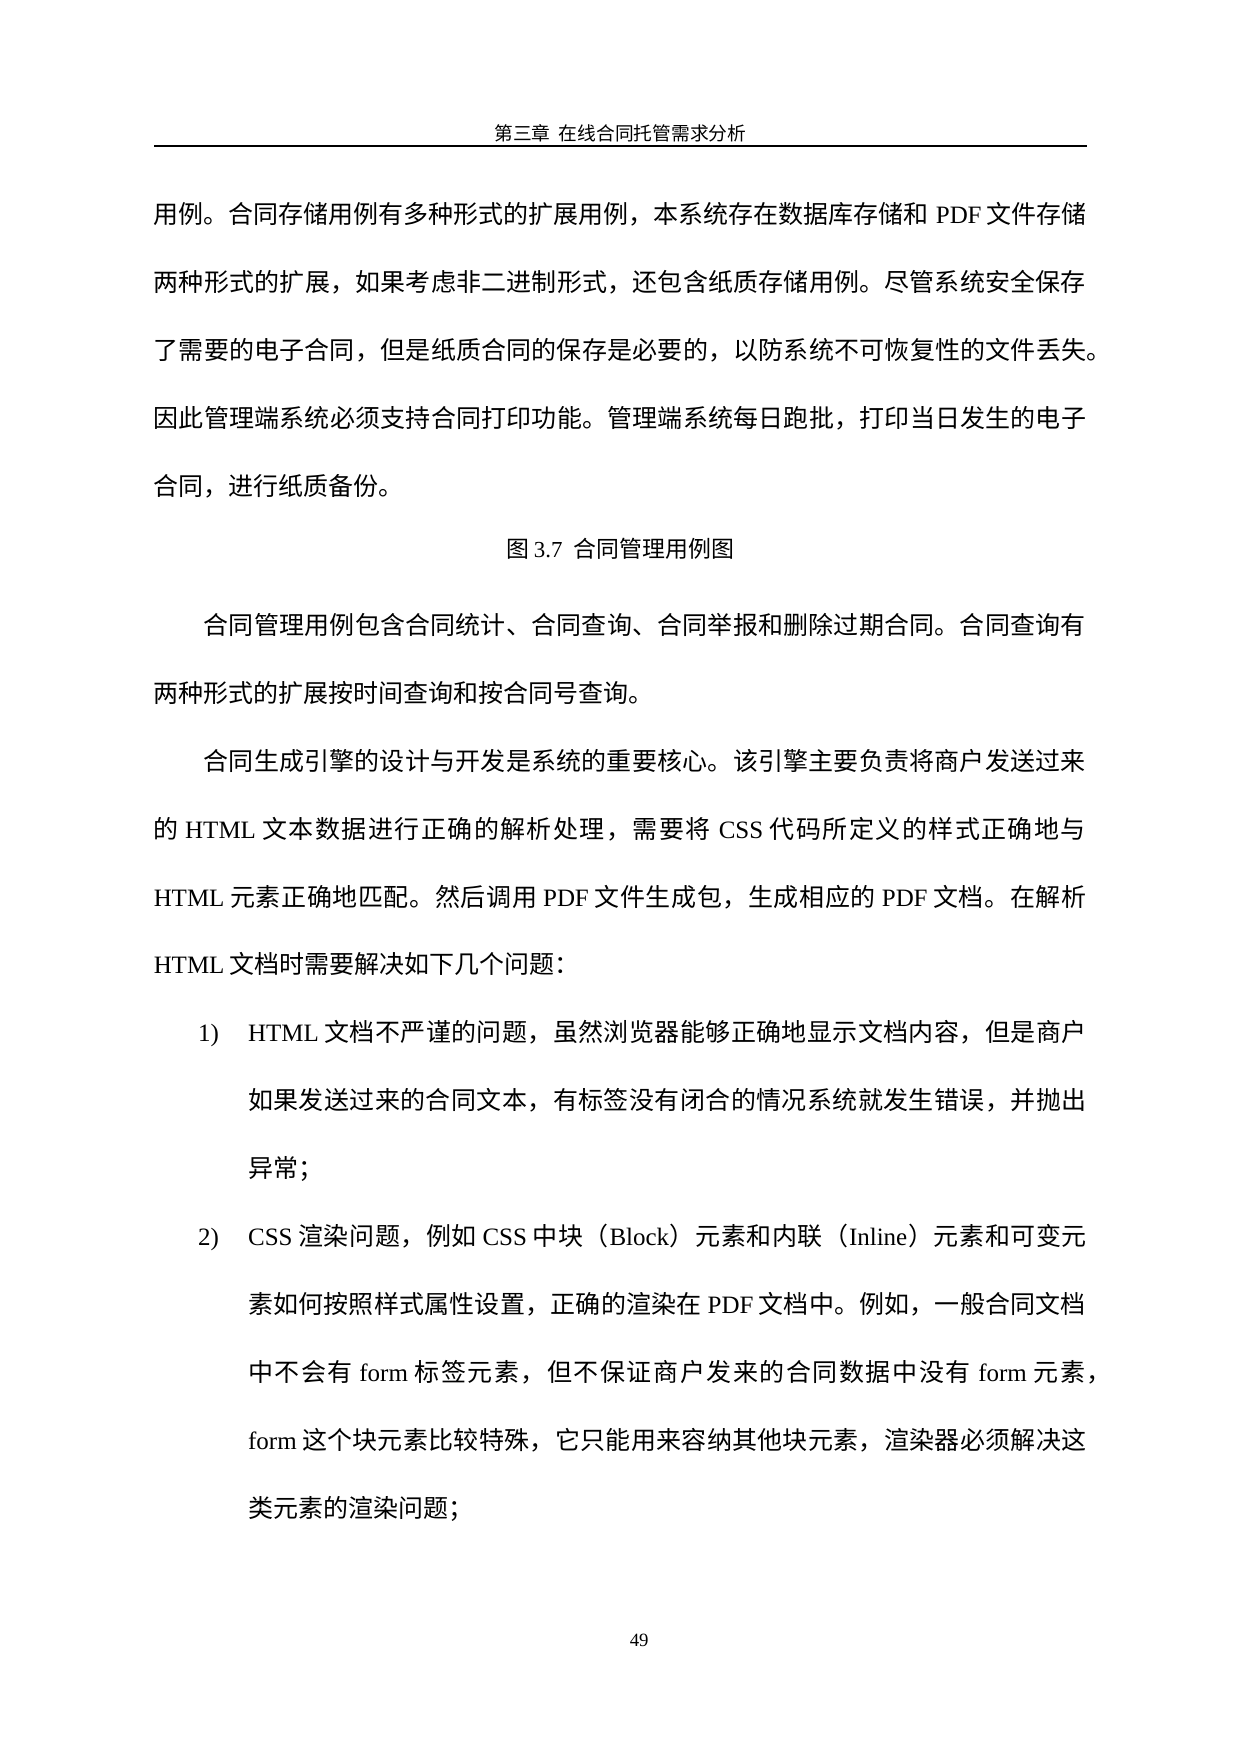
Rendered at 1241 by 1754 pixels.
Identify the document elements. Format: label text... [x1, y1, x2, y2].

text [153, 178, 1087, 518]
list HTML文档不严谨的问题，虽然浏览器能够正确地显示文档内容，但是商户如果发送过来的合同文本，有标签没有闭合的情况系统就发生错误，并抛出异常； [198, 997, 1087, 1201]
text 合同管理用例包含合同统计、合同查询、合同举报和删除过期合同。合同查询有两种形式的扩展按时间查询和按合同号查询。 [153, 589, 1087, 725]
list CSS渲染问题，例如CSS中块（Block）元素和内联（Inline）元素和可变元素如何按照样式属性设置，正确的渲染在PDF文档中。例如，一般合同文档中不会有form标签元素，但不保证商户发来的合同数据中没有form元素，form这个块元素比较特殊，它只能用来容纳其他块元素，渲染器必须解决这类元素的渲染问题； [198, 1201, 1087, 1540]
text 合同生成引擎的设计与开发是系统的重要核心。该引擎主要负责将商户发送过来的HTML文本数据进行正确的解析处理，需要将CSS代码所定义的样式正确地与HTML元素正确地匹配。然后调用PDF文件生成包，生成相应的PDF文档。在解析HTML文档时需要解决如下几个问题： [153, 725, 1087, 997]
text 图3.7 合同管理用例图 [153, 531, 1087, 564]
